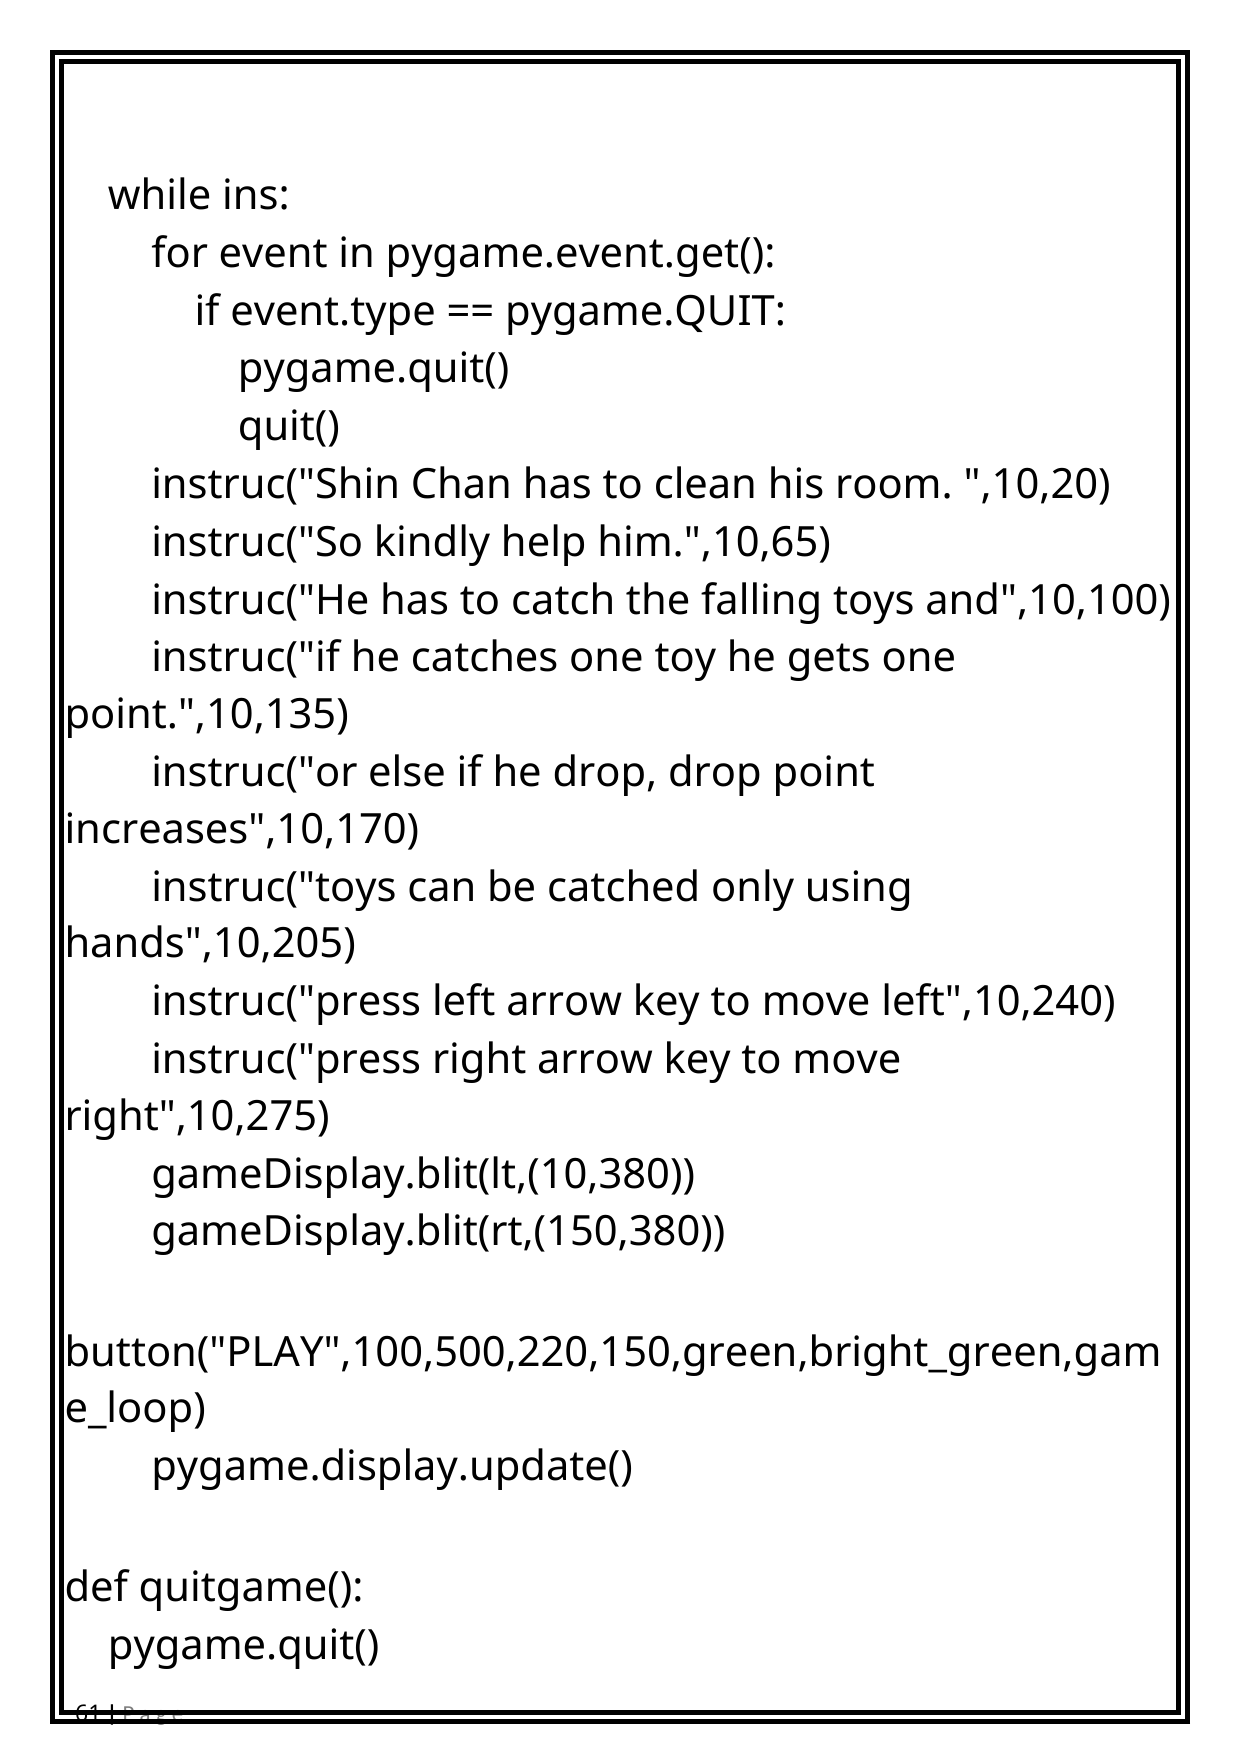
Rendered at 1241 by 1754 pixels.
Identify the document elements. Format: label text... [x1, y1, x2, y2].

text pygame.quit() [64, 1615, 1176, 1672]
text gameDisplay.blit(rt,(150,380)) [64, 1201, 1176, 1258]
text instruc("or else if he drop, drop point increases",10,170) [64, 742, 1176, 855]
text pygame.quit() [64, 338, 1176, 395]
text for event in pygame.event.get(): [64, 223, 1176, 279]
text instruc("He has to catch the falling toys and",10,100) [64, 569, 1176, 626]
text if event.type == pygame.QUIT: [64, 280, 1176, 337]
text pygame.display.update() [64, 1436, 1176, 1493]
text instruc("if he catches one toy he gets one point.",10,135) [64, 627, 1176, 741]
text instruc("toys can be catched only using hands",10,205) [64, 856, 1176, 970]
text button("PLAY",100,500,220,150,green,bright_green,game_loop) [64, 1259, 1176, 1435]
text while ins: [64, 165, 1176, 222]
text instruc("Shin Chan has to clean his room. ",10,20) [64, 454, 1176, 511]
text instruc("press left arrow key to move left",10,240) [64, 971, 1176, 1028]
text def quitgame(): [64, 1557, 1176, 1614]
text gameDisplay.blit(lt,(10,380)) [64, 1143, 1176, 1200]
text instruc("So kindly help him.",10,65) [64, 512, 1176, 568]
text quit() [64, 396, 1176, 453]
text instruc("press right arrow key to move right",10,275) [64, 1029, 1176, 1142]
